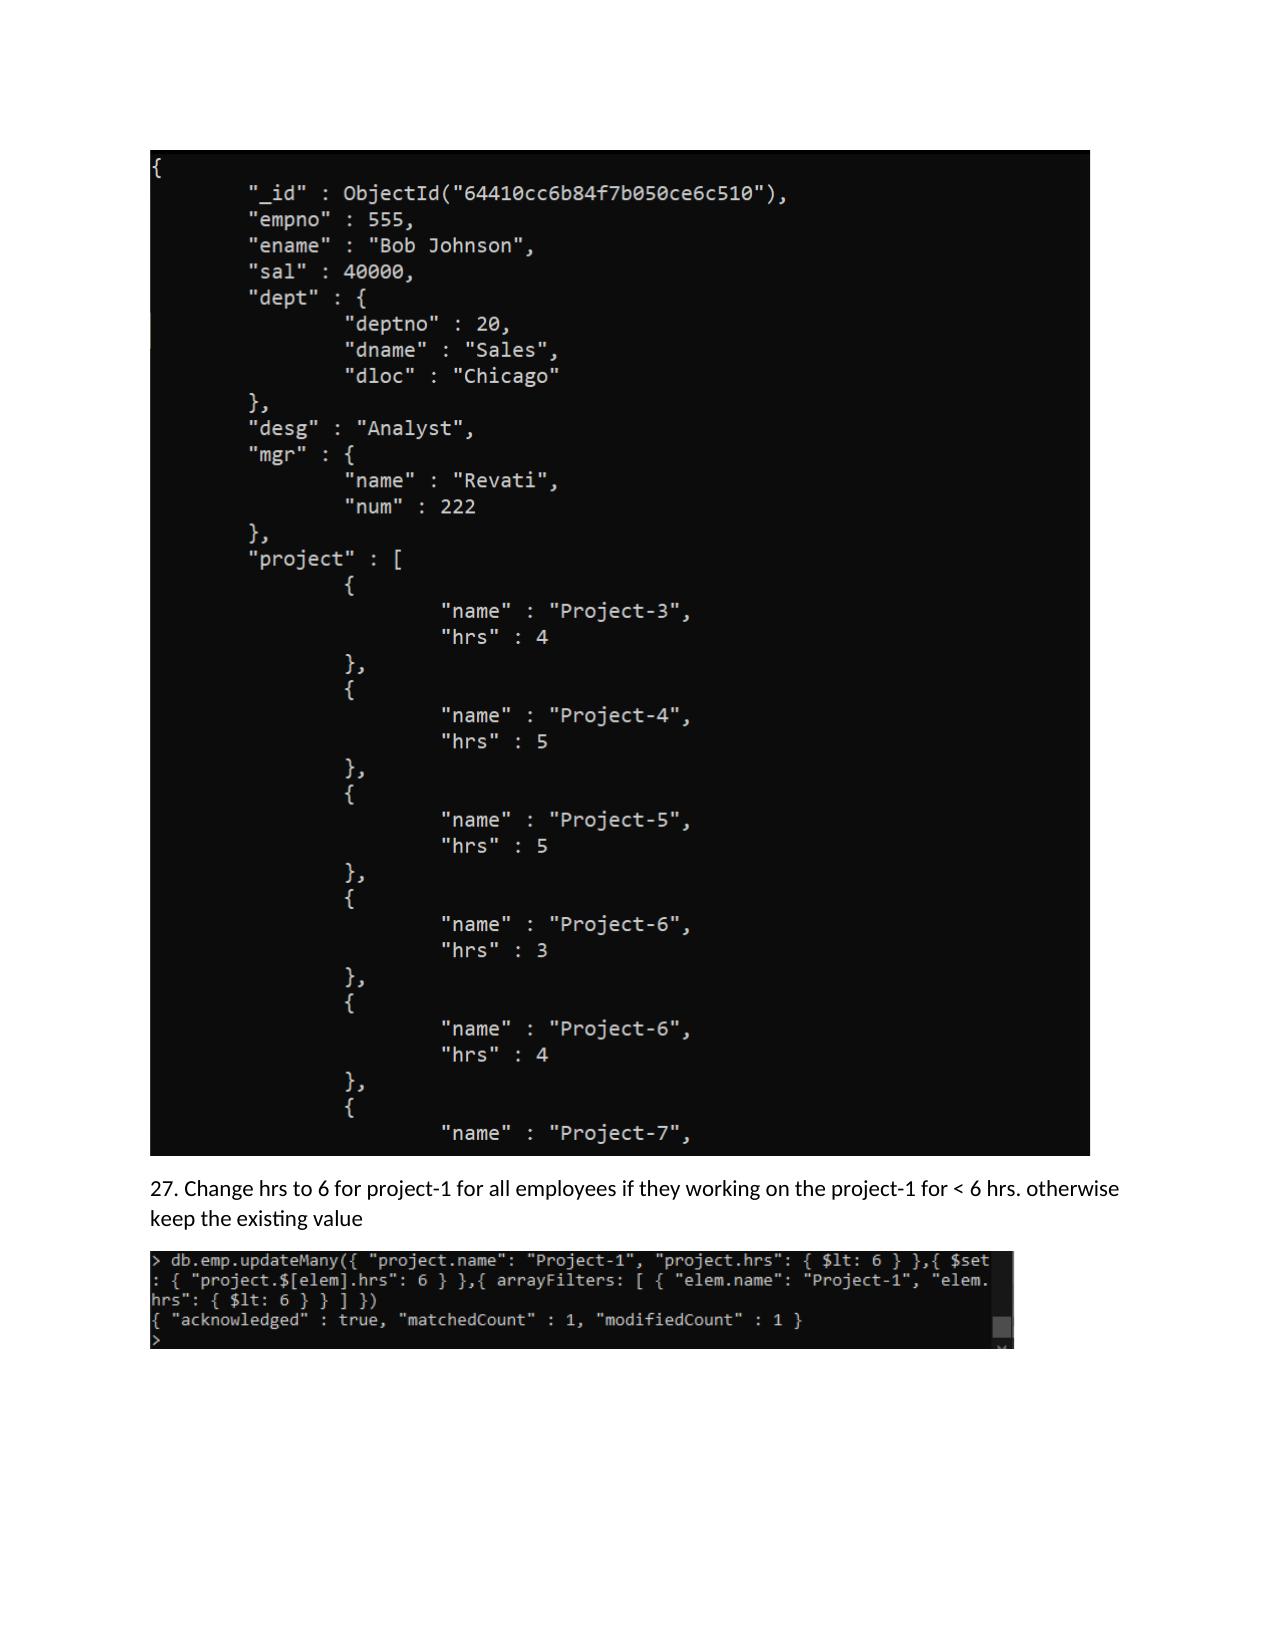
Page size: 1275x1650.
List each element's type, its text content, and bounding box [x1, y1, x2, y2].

picture [150, 150, 1091, 1156]
text 27. Change hrs to 6 for project-1 for all employees if they working on the project-1 for < 6 hrs. otherwise keep the existing value [150, 1174, 1125, 1232]
picture [150, 1251, 1015, 1349]
